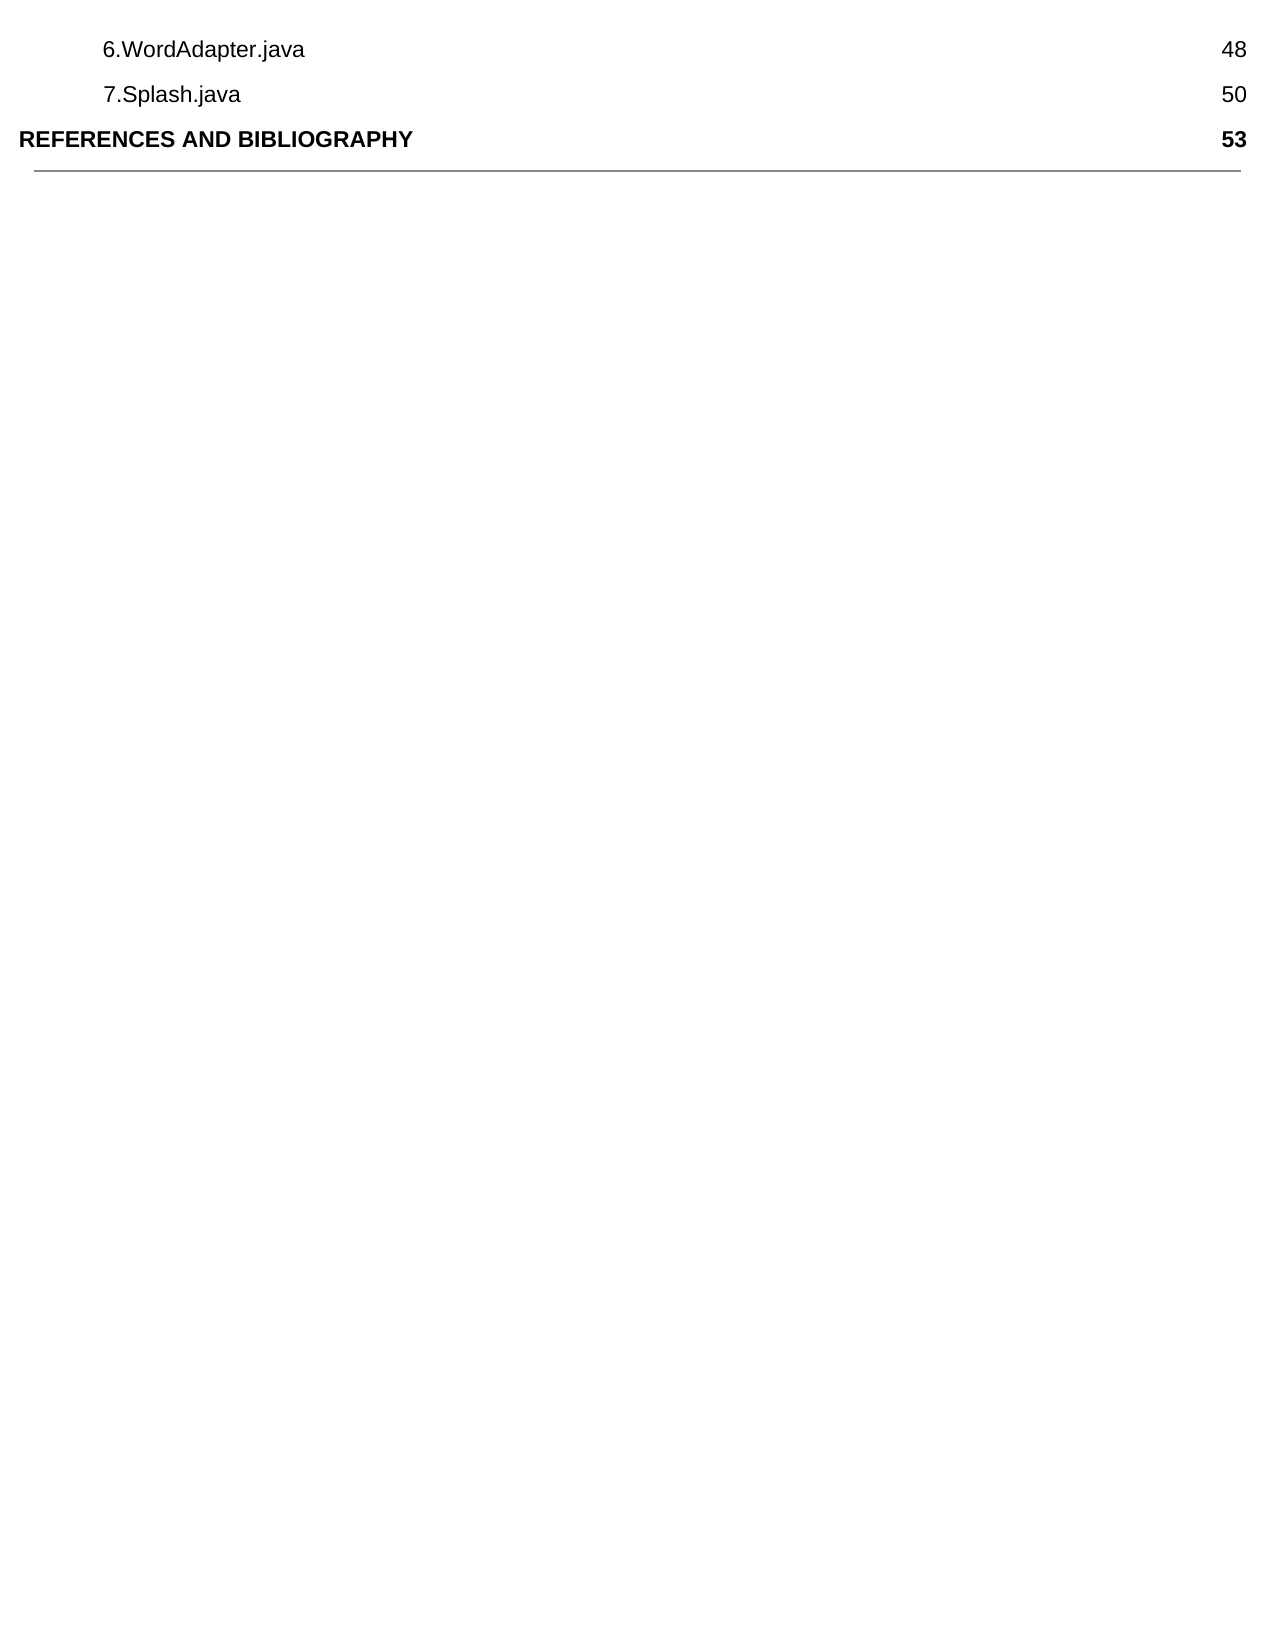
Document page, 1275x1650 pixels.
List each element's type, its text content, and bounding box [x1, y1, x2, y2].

text 6.WordAdapter.java 48 [19, 36, 1247, 62]
text 7.Splash.java 50 [19, 81, 1247, 107]
text REFERENCES AND BIBLIOGRAPHY 53 [19, 126, 1247, 152]
